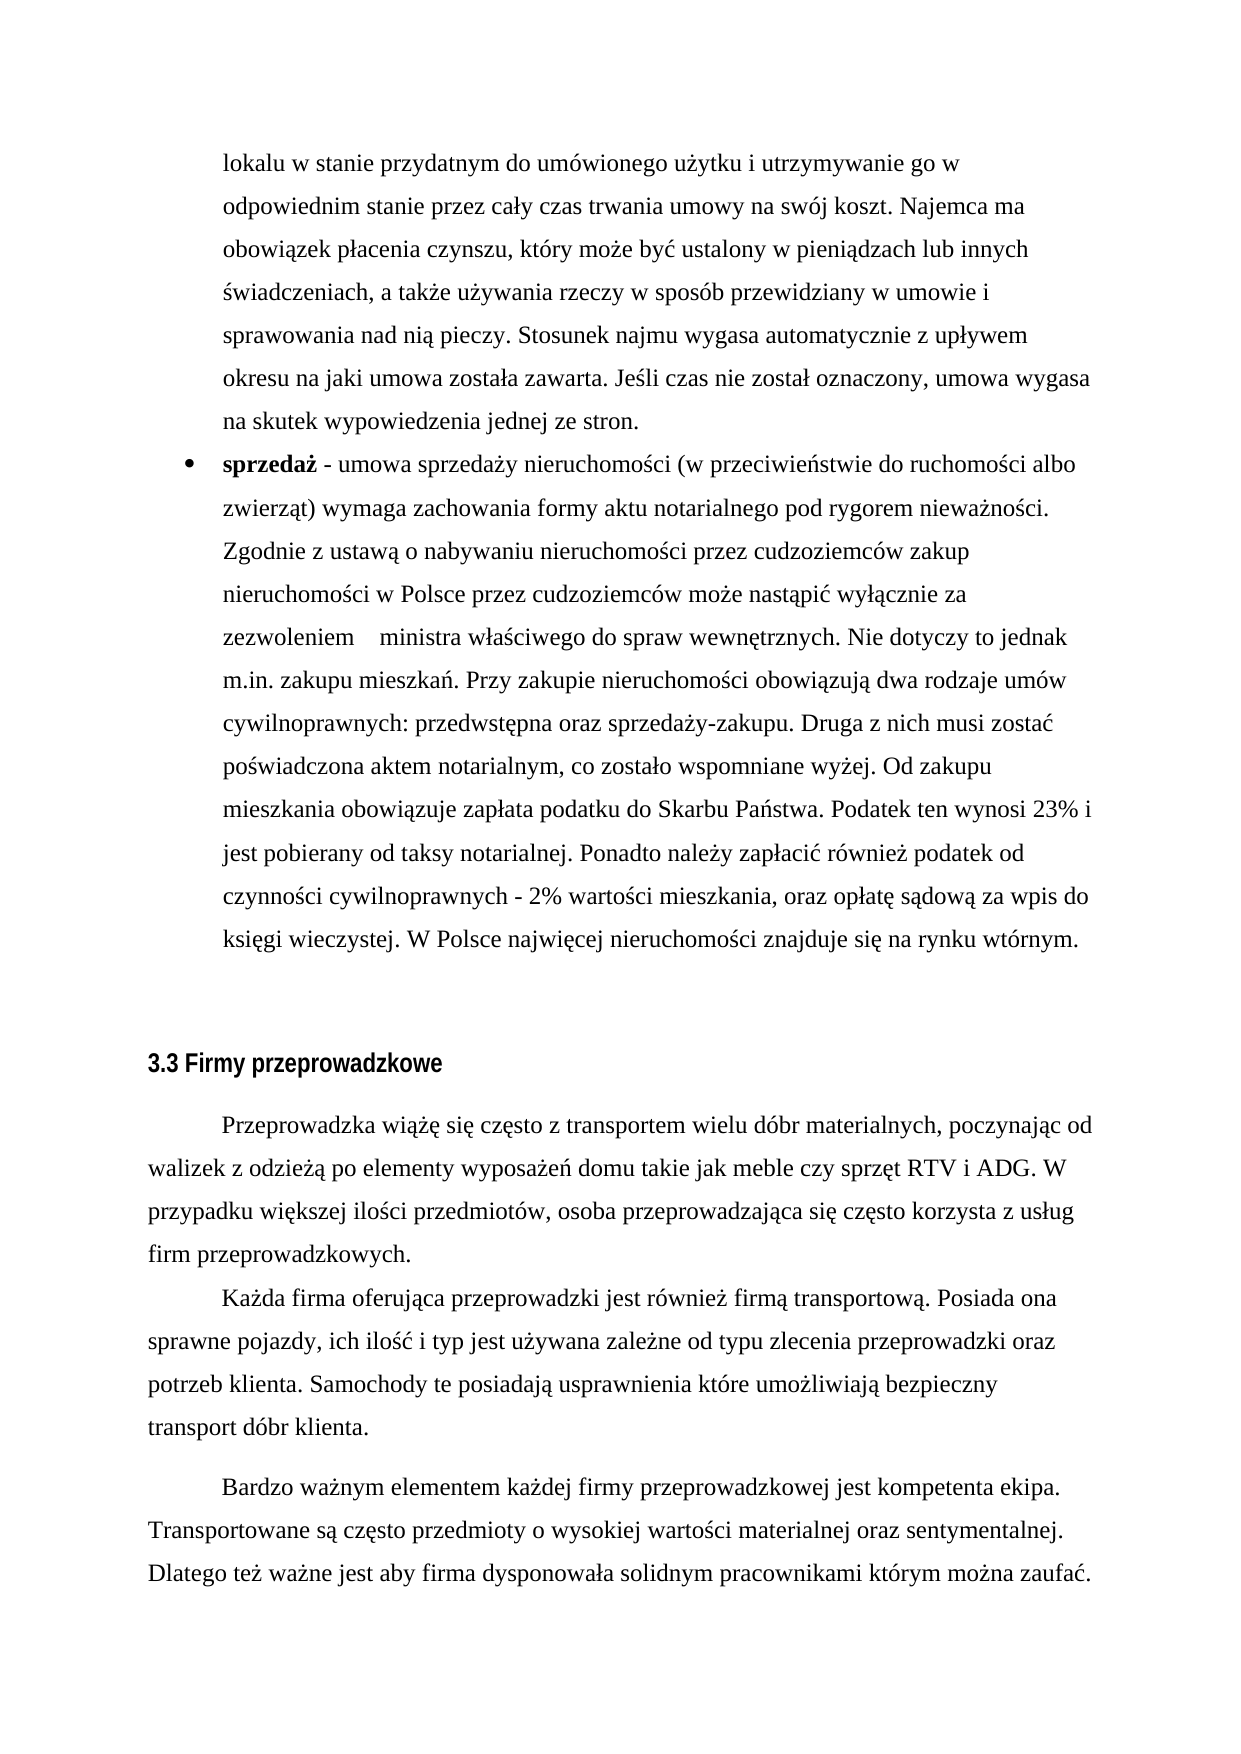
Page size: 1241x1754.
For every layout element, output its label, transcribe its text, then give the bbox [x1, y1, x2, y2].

list sprzedaż - umowa sprzedaży nieruchomości (w przeciwieństwie do ruchomości albo zwierząt) wymaga zachowania formy aktu notarialnego pod rygorem nieważności. Zgodnie z ustawą o nabywaniu nieruchomości przez cudzoziemców zakup nieruchomości w Polsce przez cudzoziemców może nastąpić wyłącznie za zezwoleniem ministra właściwego do spraw wewnętrznych. Nie dotyczy to jednak m.in. zakupu mieszkań. Przy zakupie nieruchomości obowiązują dwa rodzaje umów cywilnoprawnych: przedwstępna oraz sprzedaży-zakupu. Druga z nich musi zostać poświadczona aktem notarialnym, co zostało wspomniane wyżej. Od zakupu mieszkania obowiązuje zapłata podatku do Skarbu Państwa. Podatek ten wynosi 23% i jest pobierany od taksy notarialnej. Ponadto należy zapłacić również podatek od czynności cywilnoprawnych - 2% wartości mieszkania, oraz opłatę sądową za wpis do księgi wieczystej. W Polsce najwięcej nieruchomości znajduje się na rynku wtórnym. [185, 859, 1093, 1362]
text 3.2.2 Najem nieruchomości [148, 148, 1093, 223]
text Istnieje kilka prawnie sformułowane sposobów najmu mieszkania. Można całkowicie nabyć prawa do nieruchomości drogą zakupu, wynająć je na określony w umowie czas, nabyć je przez zasiedzenie, odziedziczyć w spadku czy w najrzadszym przypadku, zamienić się nimi. Do najczęściej zawieranych umów należą: [148, 238, 1093, 397]
text 3.3 Firmy przeprowadzkowe [148, 1456, 1093, 1487]
list wynajem - umowa, w której wynajmujący zobowiązuje się oddać lokal do używania najemcy, na czas oznaczony lub nieoznaczony, w zamian za wynagrodzenie w postaci czynszu płaconego przez najemcę. Wynajmujący ma obowiązek wydania najemcy lokalu w stanie przydatnym do umówionego użytku i utrzymywanie go w odpowiednim stanie przez cały czas trwania umowy na swój koszt. Najemca ma obowiązek płacenia czynszu, który może być ustalony w pieniądzach lub innych świadczeniach, a także używania rzeczy w sposób przewidziany w umowie i sprawowania nad nią pieczy. Stosunek najmu wygasa automatycznie z upływem okresu na jaki umowa została zawarta. Jeśli czas nie został oznaczony, umowa wygasa na skutek wypowiedzenia jednej ze stron. [185, 428, 1093, 844]
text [148, 1519, 1093, 1591]
